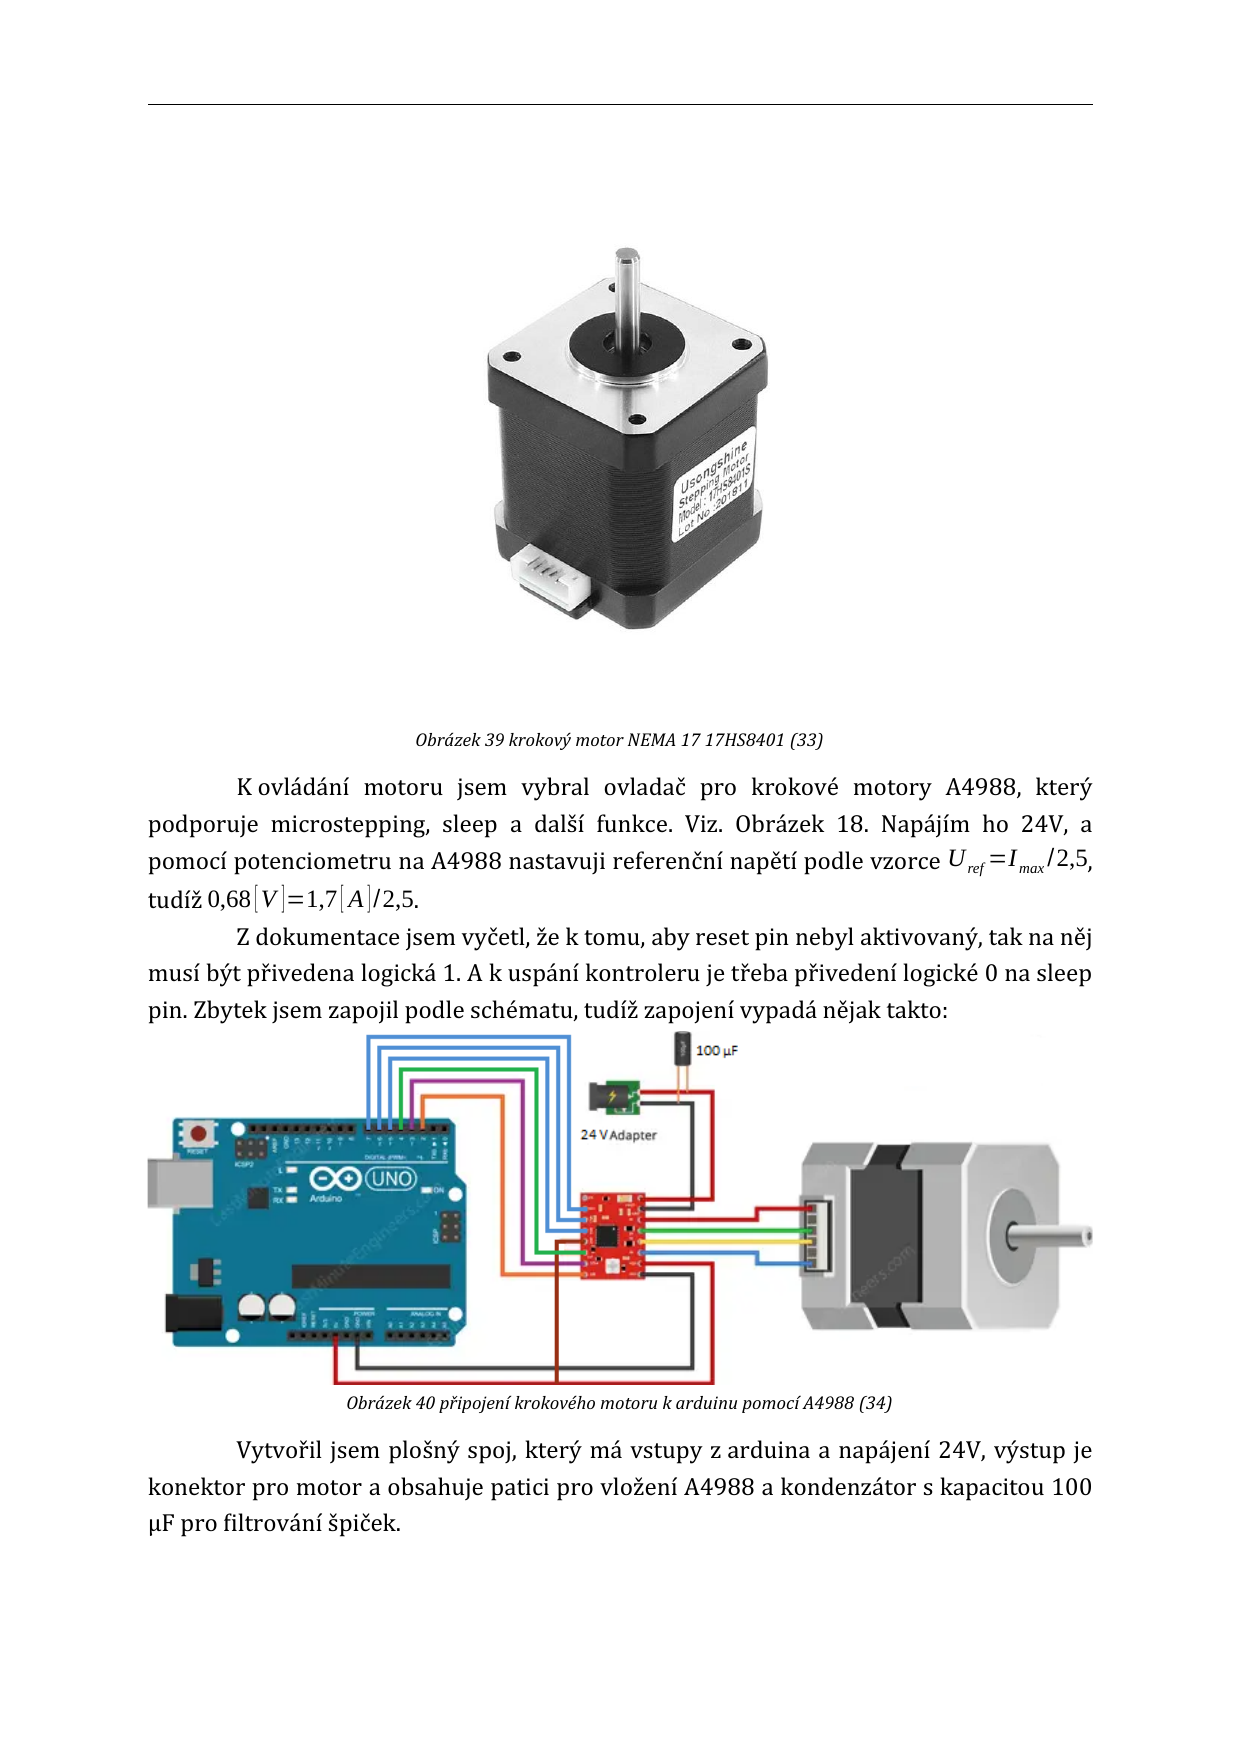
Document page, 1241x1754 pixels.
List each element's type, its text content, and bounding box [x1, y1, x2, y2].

picture [147, 1031, 1093, 1385]
picture [237, 147, 1003, 722]
text Obrázek 39 krokový motor NEMA 17 17HS8401 [148, 729, 1093, 751]
text K ovládání motoru jsem vybral ovladač pro krokové motory A4988, který podporuje microstepping, sleep a další funkce. Viz. Obrázek 15. Napájím ho 24V, a pomocí potenciometru na A4988 nastavuji referenční napětí podle vzorce , tudíž . [148, 772, 1093, 914]
text Vytvořil jsem plošný spoj, který má vstupy z arduina a napájení 24V, výstup je konektor pro motor a obsahuje patici pro vložení A4988 a kondenzátor s kapacitou 100 µF pro filtrování špiček. [148, 1434, 1093, 1537]
text Z dokumentace jsem vyčetl, že k tomu, aby reset pin nebyl aktivovaný, tak na něj musí být přivedena logická 1. A k uspání kontroleru je třeba přivedení logické 0 na sleep pin. Zbytek jsem zapojil podle schématu, tudíž zapojení vypadá nějak takto: [148, 921, 1093, 1024]
text Obrázek 40 připojení krokového motoru k arduinu pomocí A4988 [148, 1392, 1093, 1414]
